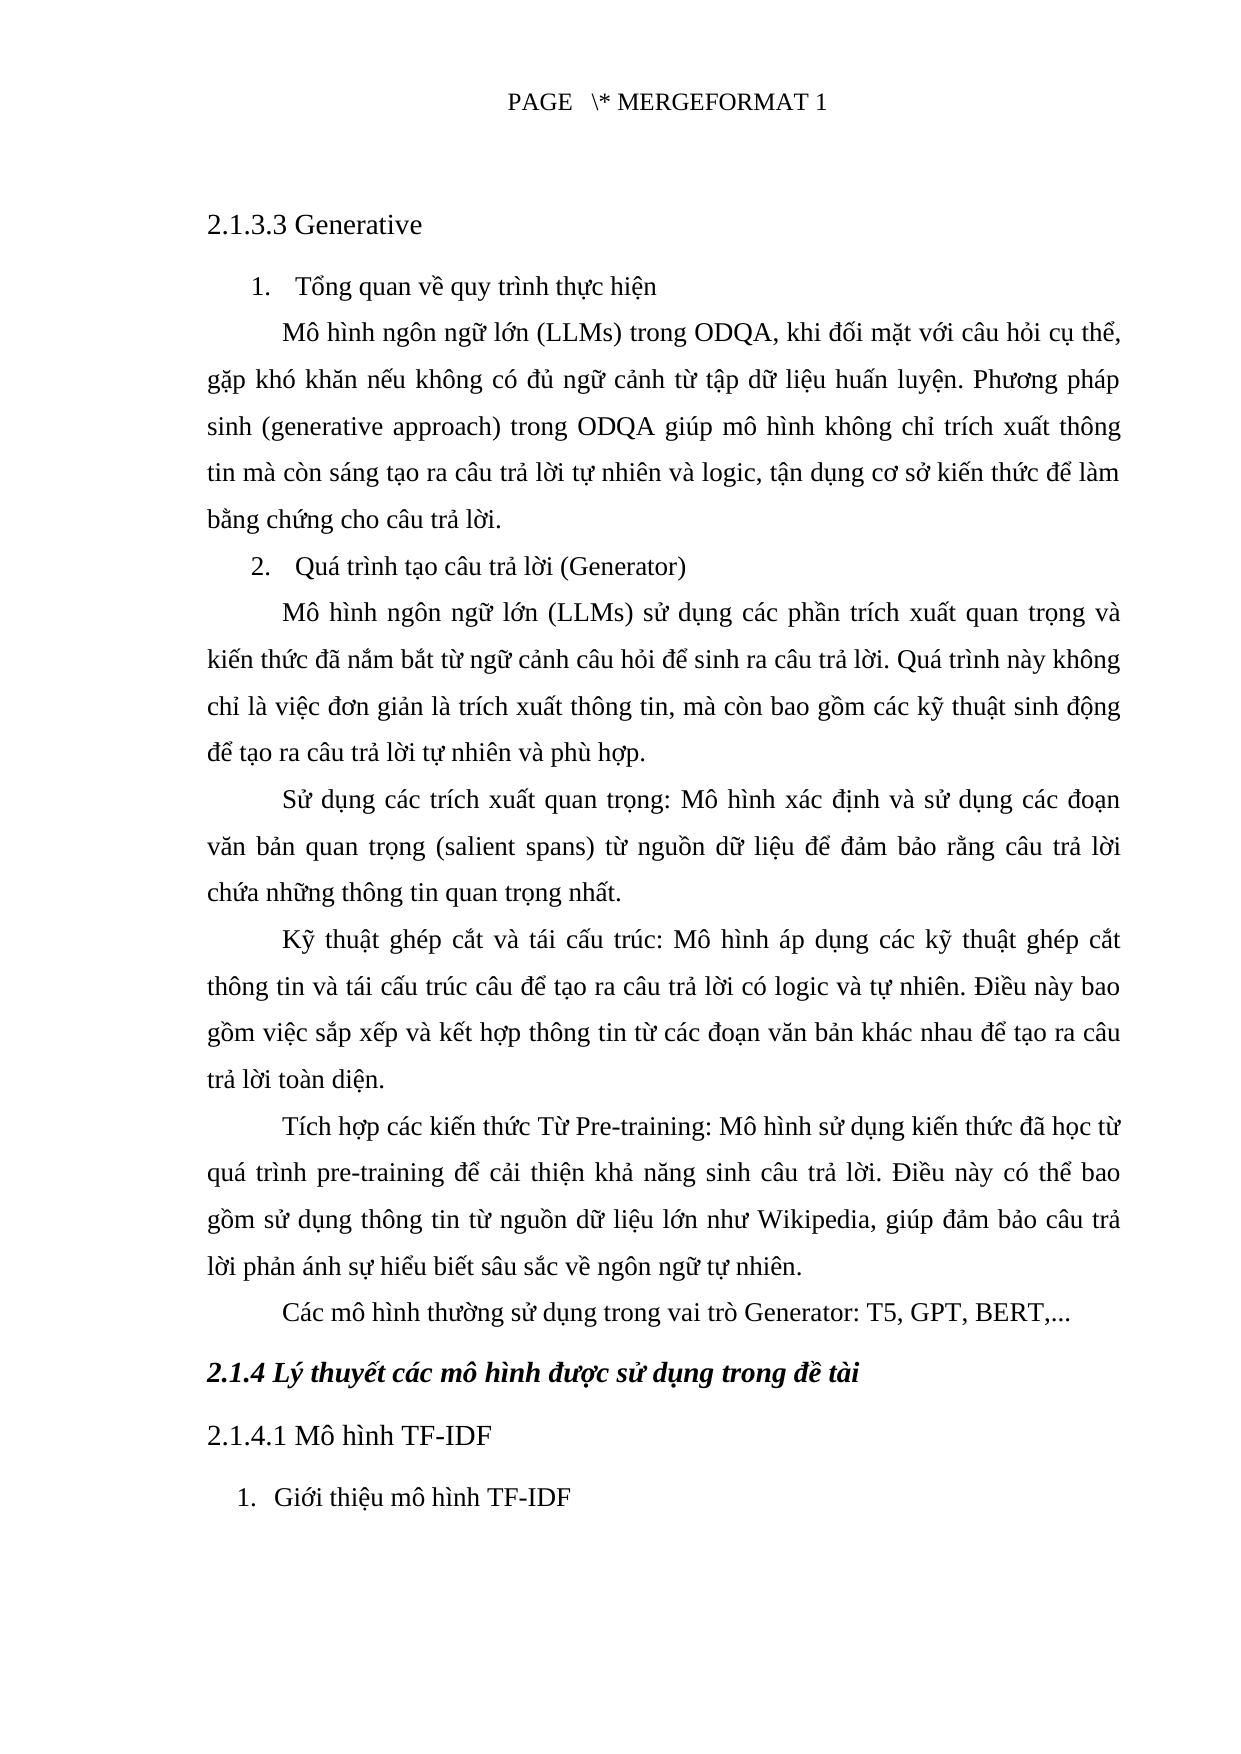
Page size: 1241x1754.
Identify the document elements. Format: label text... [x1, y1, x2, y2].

subtitle Mô hình TF-IDF [207, 1418, 1122, 1452]
text Mô hình ngôn ngữ lớn (LLMs) trong ODQA, khi đối mặt với câu hỏi cụ thể, gặp khó khăn nếu không có đủ ngữ cảnh từ tập dữ liệu huấn luyện. Phương pháp sinh (generative approach) trong ODQA giúp mô hình không chỉ trích xuất thông tin mà còn sáng tạo ra câu trả lời tự nhiên và logic, tận dụng cơ sở kiến thức để làm bằng chứng cho câu trả lời. [207, 316, 1122, 534]
text Tích hợp các kiến thức Từ Pre-training: Mô hình sử dụng kiến thức đã học từ quá trình pre-training để cải thiện khả năng sinh câu trả lời. Điều này có thể bao gồm sử dụng thông tin từ nguồn dữ liệu lớn như Wikipedia, giúp đảm bảo câu trả lời phản ánh sự hiểu biết sâu sắc về ngôn ngữ tự nhiên. [207, 1109, 1122, 1281]
list Quá trình tạo câu trả lời (Generator) [251, 549, 1122, 581]
list Giới thiệu mô hình TF-IDF [236, 1481, 1122, 1512]
list Tổng quan về quy trình thực hiện [251, 269, 1122, 301]
subtitle Generative [207, 207, 1122, 240]
subtitle Lý thuyết các mô hình được sử dụng trong đề tài [207, 1355, 1122, 1389]
text Sử dụng các trích xuất quan trọng: Mô hình xác định và sử dụng các đoạn văn bản quan trọng (salient spans) từ nguồn dữ liệu để đảm bảo rằng câu trả lời chứa những thông tin quan trọng nhất. [207, 783, 1122, 907]
text Các mô hình thường sử dụng trong vai trò Generator: T5, GPT, BERT,... [207, 1296, 1122, 1327]
text Kỹ thuật ghép cắt và tái cấu trúc: Mô hình áp dụng các kỹ thuật ghép cắt thông tin và tái cấu trúc câu để tạo ra câu trả lời có logic và tự nhiên. Điều này bao gồm việc sắp xếp và kết hợp thông tin từ các đoạn văn bản khác nhau để tạo ra câu trả lời toàn diện. [207, 923, 1122, 1094]
text Mô hình ngôn ngữ lớn (LLMs) sử dụng các phần trích xuất quan trọng và kiến thức đã nắm bắt từ ngữ cảnh câu hỏi để sinh ra câu trả lời. Quá trình này không chỉ là việc đơn giản là trích xuất thông tin, mà còn bao gồm các kỹ thuật sinh động để tạo ra câu trả lời tự nhiên và phù hợp. [207, 596, 1122, 767]
